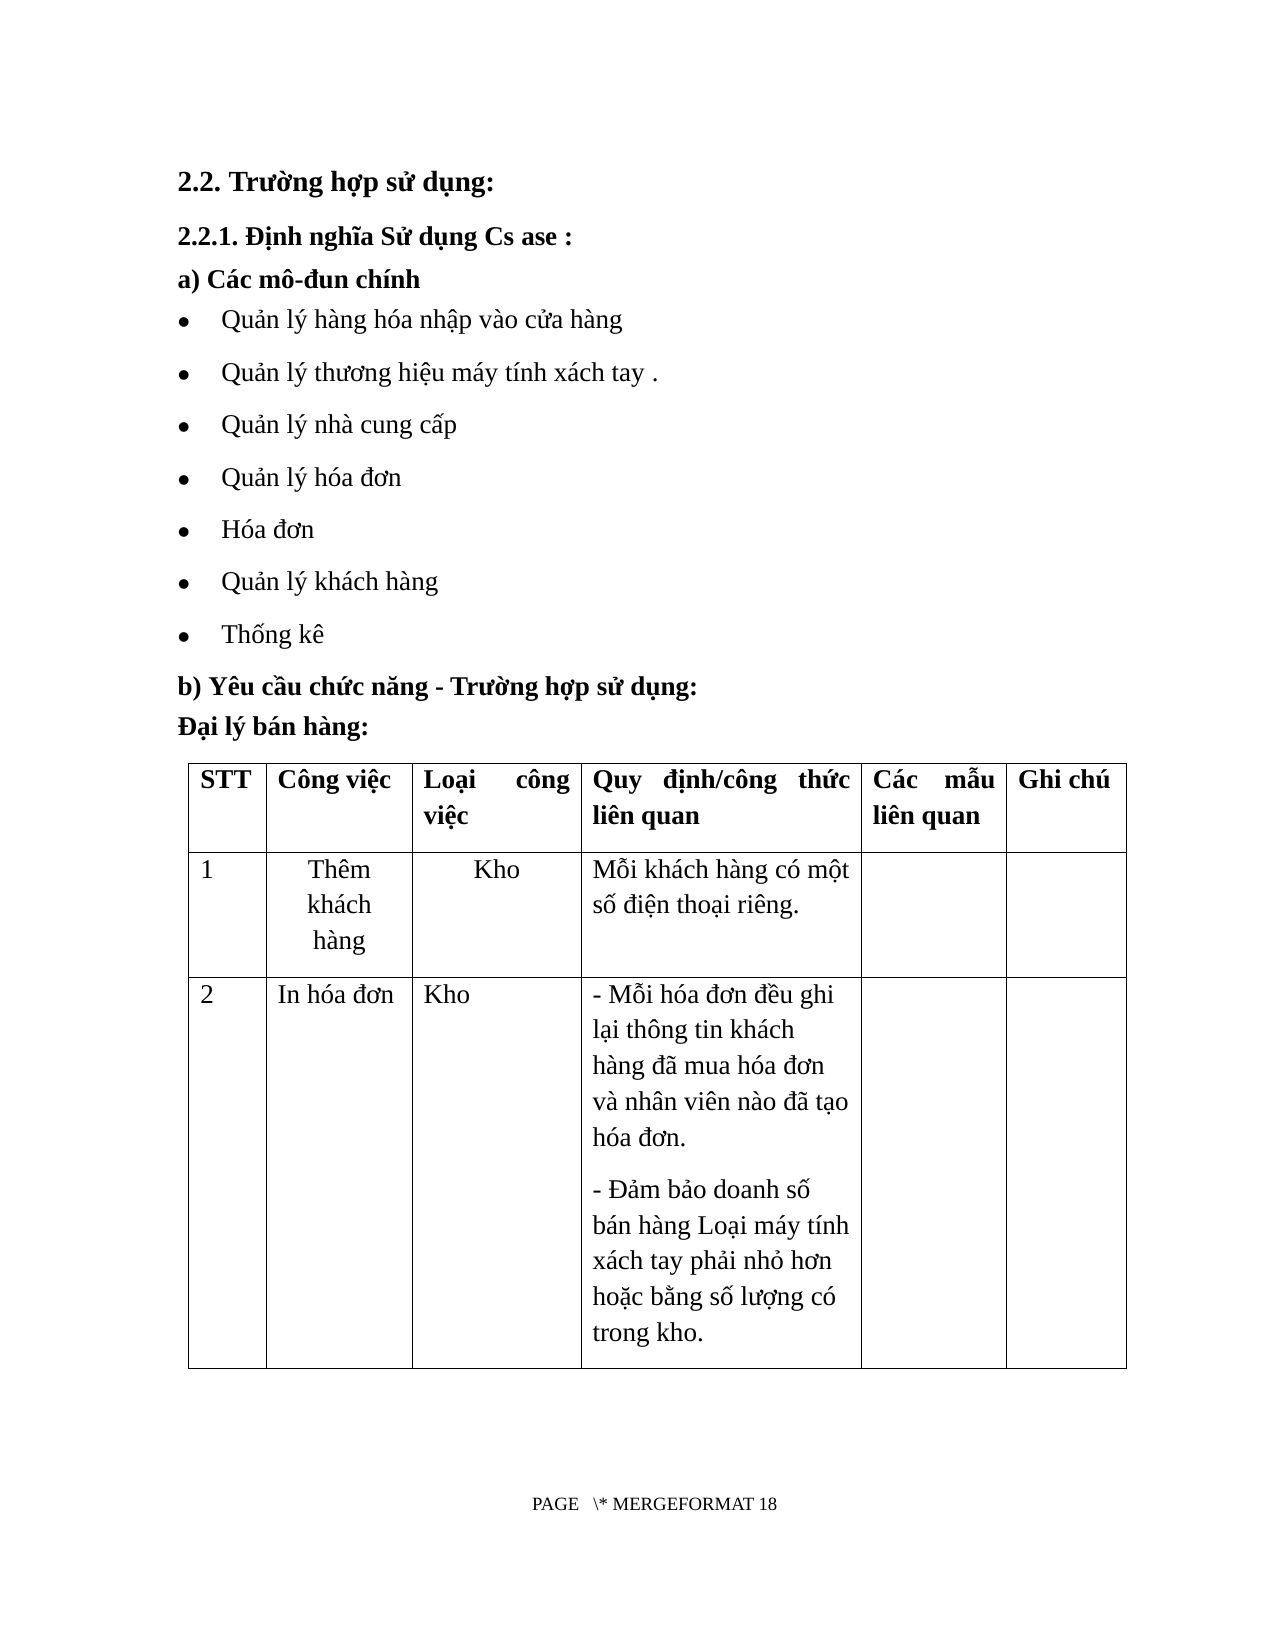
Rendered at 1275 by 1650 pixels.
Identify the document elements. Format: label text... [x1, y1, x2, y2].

subtitle a) Các mô-đun chính [177, 264, 1127, 295]
table_header Ghi chú [1007, 764, 1126, 852]
list Quản lý hàng hóa nhập vào cửa hàng [177, 303, 1127, 335]
text Đại lý bán hàng: [177, 710, 1127, 741]
table_cell Kho [413, 853, 581, 977]
table_cell [1007, 978, 1126, 1368]
table_cell In hóa đơn [267, 978, 412, 1368]
table_cell Kho [413, 978, 581, 1368]
subtitle b) Yêu cầu chức năng - Trường hợp sử dụng: [177, 670, 1127, 701]
table_cell Mỗi khách hàng có một số điện thoại riêng. [582, 853, 861, 977]
table_header Các mẫu liên quan [862, 764, 1006, 852]
list Quản lý nhà cung cấp [177, 408, 1127, 439]
list Quản lý hóa đơn [177, 461, 1127, 492]
list Quản lý thương hiệu máy tính xách tay . [177, 356, 1127, 387]
table_cell [862, 853, 1006, 977]
table_header Công việc [267, 764, 412, 852]
table_header Loại công việc [413, 764, 581, 852]
list Hóa đơn [177, 513, 1127, 544]
table_cell - Mỗi hóa đơn đều ghi lại thông tin khách hàng đã mua hóa đơn và nhân viên nào đã tạo hóa đơn. - Đảm bảo doanh số bán hàng Loại máy tính xách tay phải nhỏ hơn hoặc bằng số lượng có trong kho. [582, 978, 861, 1368]
table_header Quy định/công thức liên quan [582, 764, 861, 852]
table_cell 2 [189, 978, 266, 1368]
subtitle 2.2.1. Định nghĩa Sử dụng Cs ase : [177, 219, 1127, 251]
subtitle 2.2. Trường hợp sử dụng: [177, 164, 1127, 198]
table_cell Thêm khách hàng [267, 853, 412, 977]
table_cell 1 [189, 853, 266, 977]
table_header STT [189, 764, 266, 852]
table_cell [1007, 853, 1126, 977]
table_cell [862, 978, 1006, 1368]
list Quản lý khách hàng [177, 566, 1127, 597]
list Thống kê [177, 618, 1127, 649]
